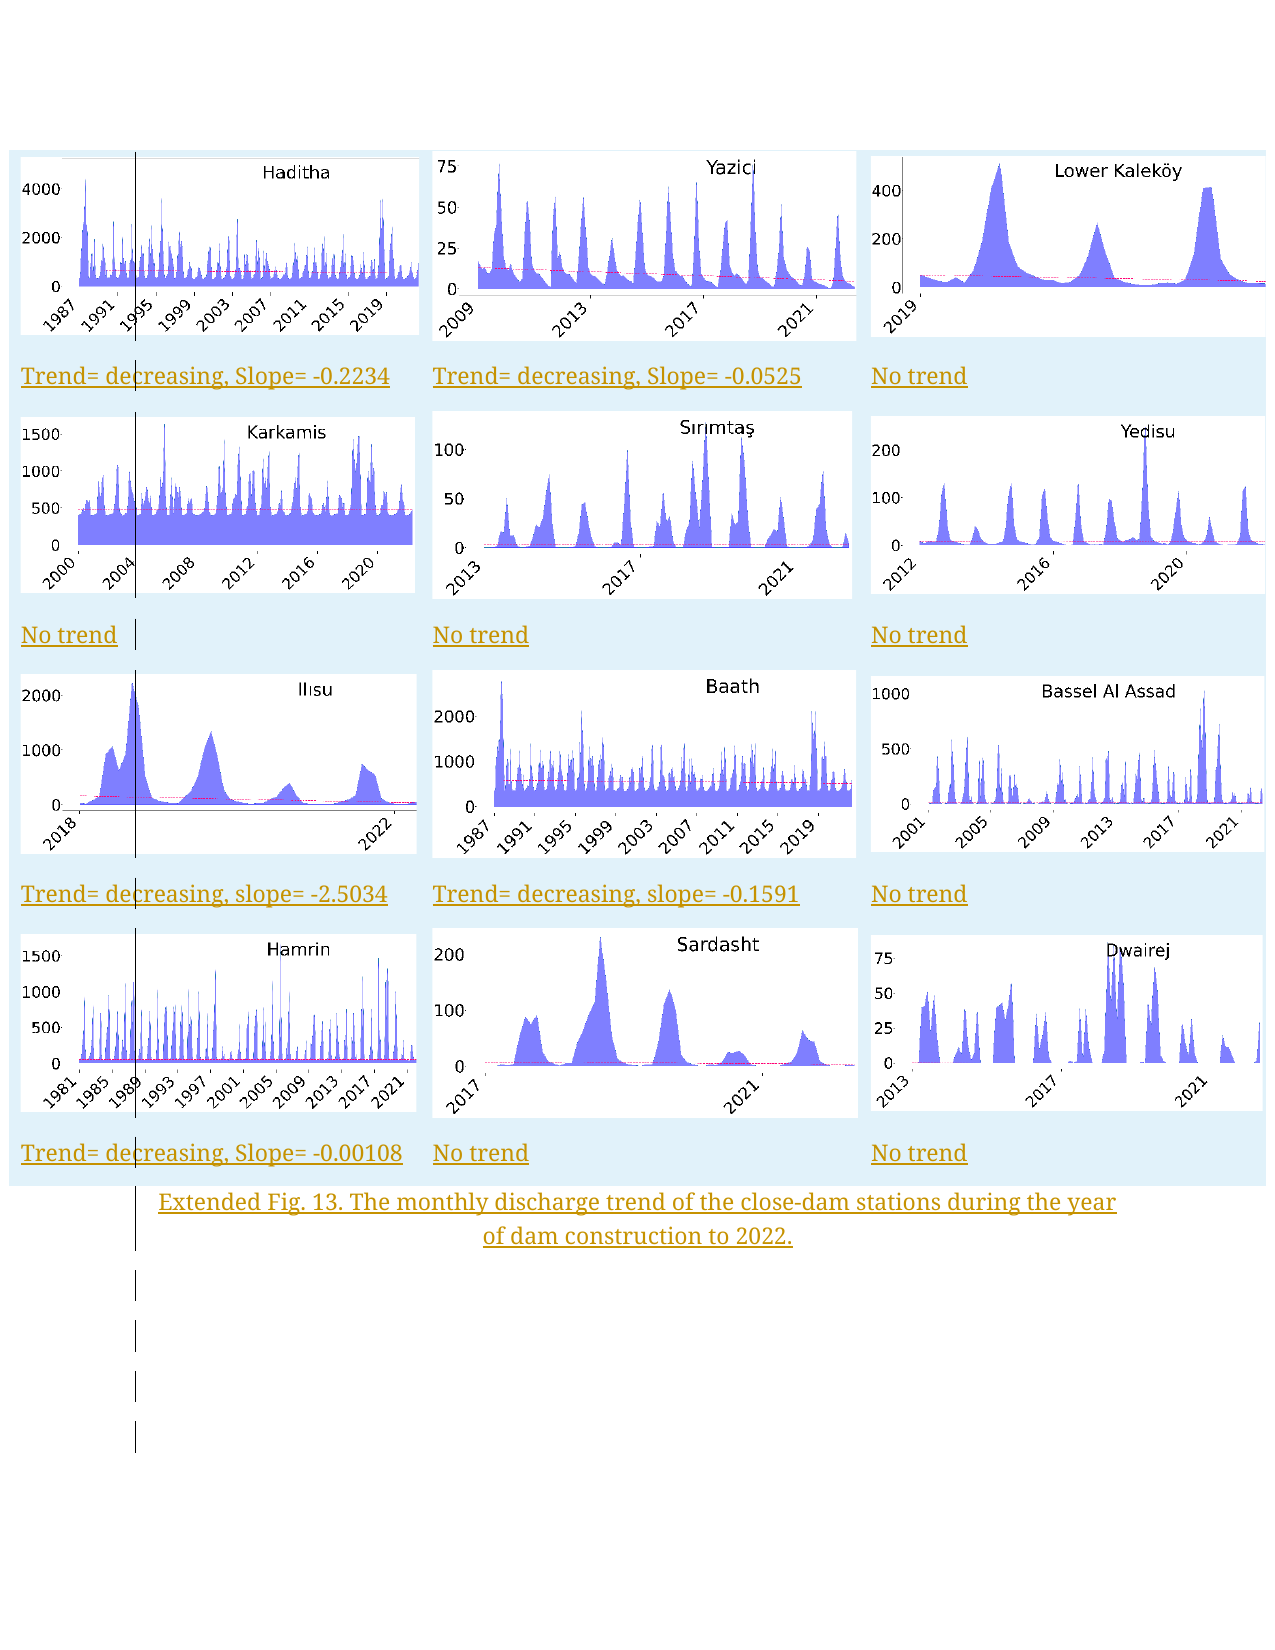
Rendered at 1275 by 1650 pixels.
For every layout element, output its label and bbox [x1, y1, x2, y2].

picture [20, 157, 135, 335]
picture [870, 416, 1266, 594]
picture [136, 417, 415, 593]
picture [20, 417, 135, 593]
picture [136, 934, 417, 1112]
picture [20, 674, 135, 854]
picture [136, 674, 417, 854]
picture [432, 151, 857, 341]
picture [432, 928, 858, 1118]
picture [20, 934, 135, 1112]
picture [870, 935, 1263, 1111]
picture [432, 411, 853, 599]
picture [432, 670, 857, 858]
picture [870, 676, 1265, 852]
picture [136, 157, 420, 335]
picture [870, 156, 1266, 337]
